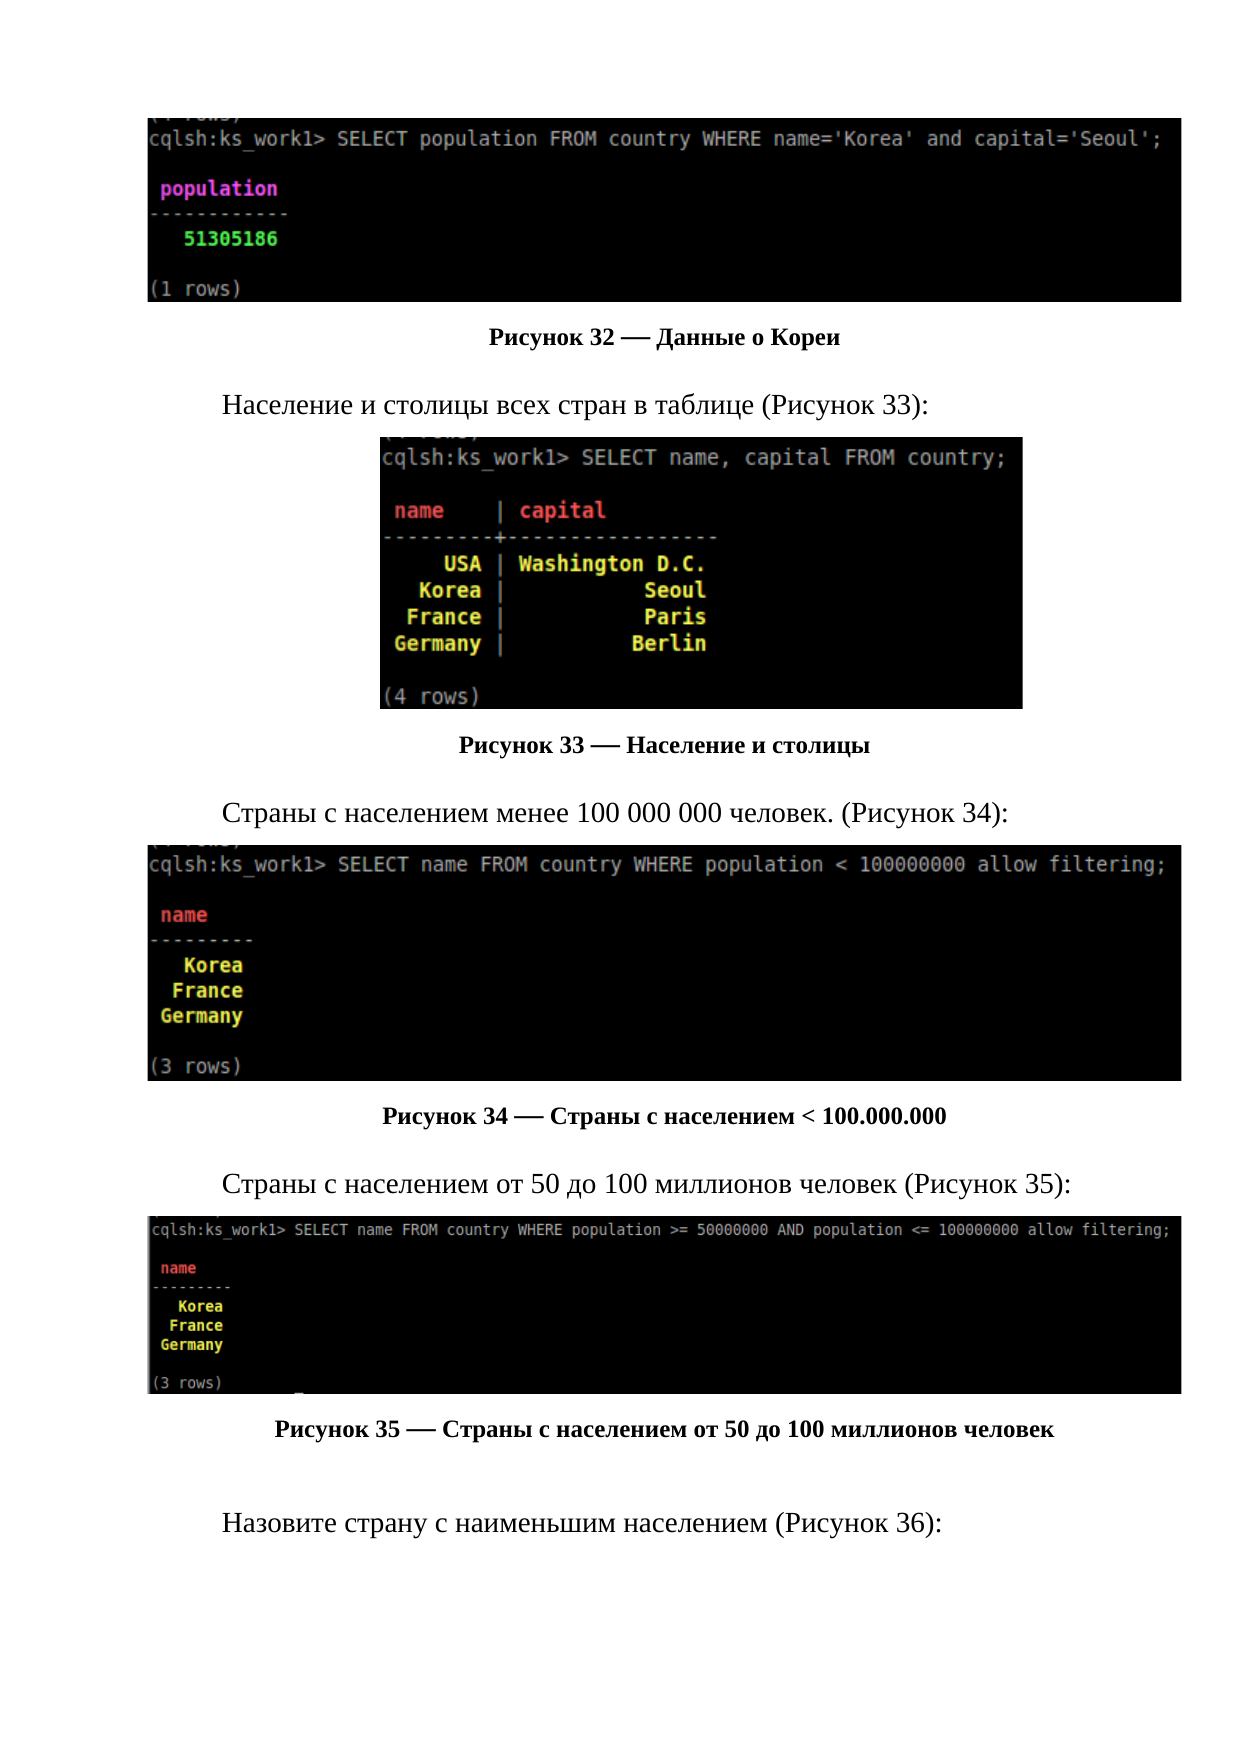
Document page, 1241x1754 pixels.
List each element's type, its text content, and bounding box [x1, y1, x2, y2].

text Рисунок 35 — Страны с населением от 50 до 100 миллионов человек [148, 1410, 1181, 1444]
text Страны с населением от 50 до 100 миллионов человек (Рисунок 35): [148, 1166, 1181, 1200]
text Назовите страну с наименьшим населением (Рисунок 36): [148, 1506, 1181, 1539]
text Рисунок 33 — Население и столицы [148, 726, 1181, 759]
text Рисунок 34 — Страны с населением < 100.000.000 [148, 1097, 1181, 1131]
picture [147, 845, 1182, 1081]
picture [147, 118, 1182, 302]
text Рисунок 32 — Данные о Кореи [148, 318, 1181, 352]
text Страны с населением менее 100 000 000 человек. (Рисунок 34): [148, 795, 1181, 828]
picture [380, 437, 1023, 709]
picture [147, 1216, 1182, 1394]
text Население и столицы всех стран в таблице (Рисунок 33): [148, 387, 1181, 421]
